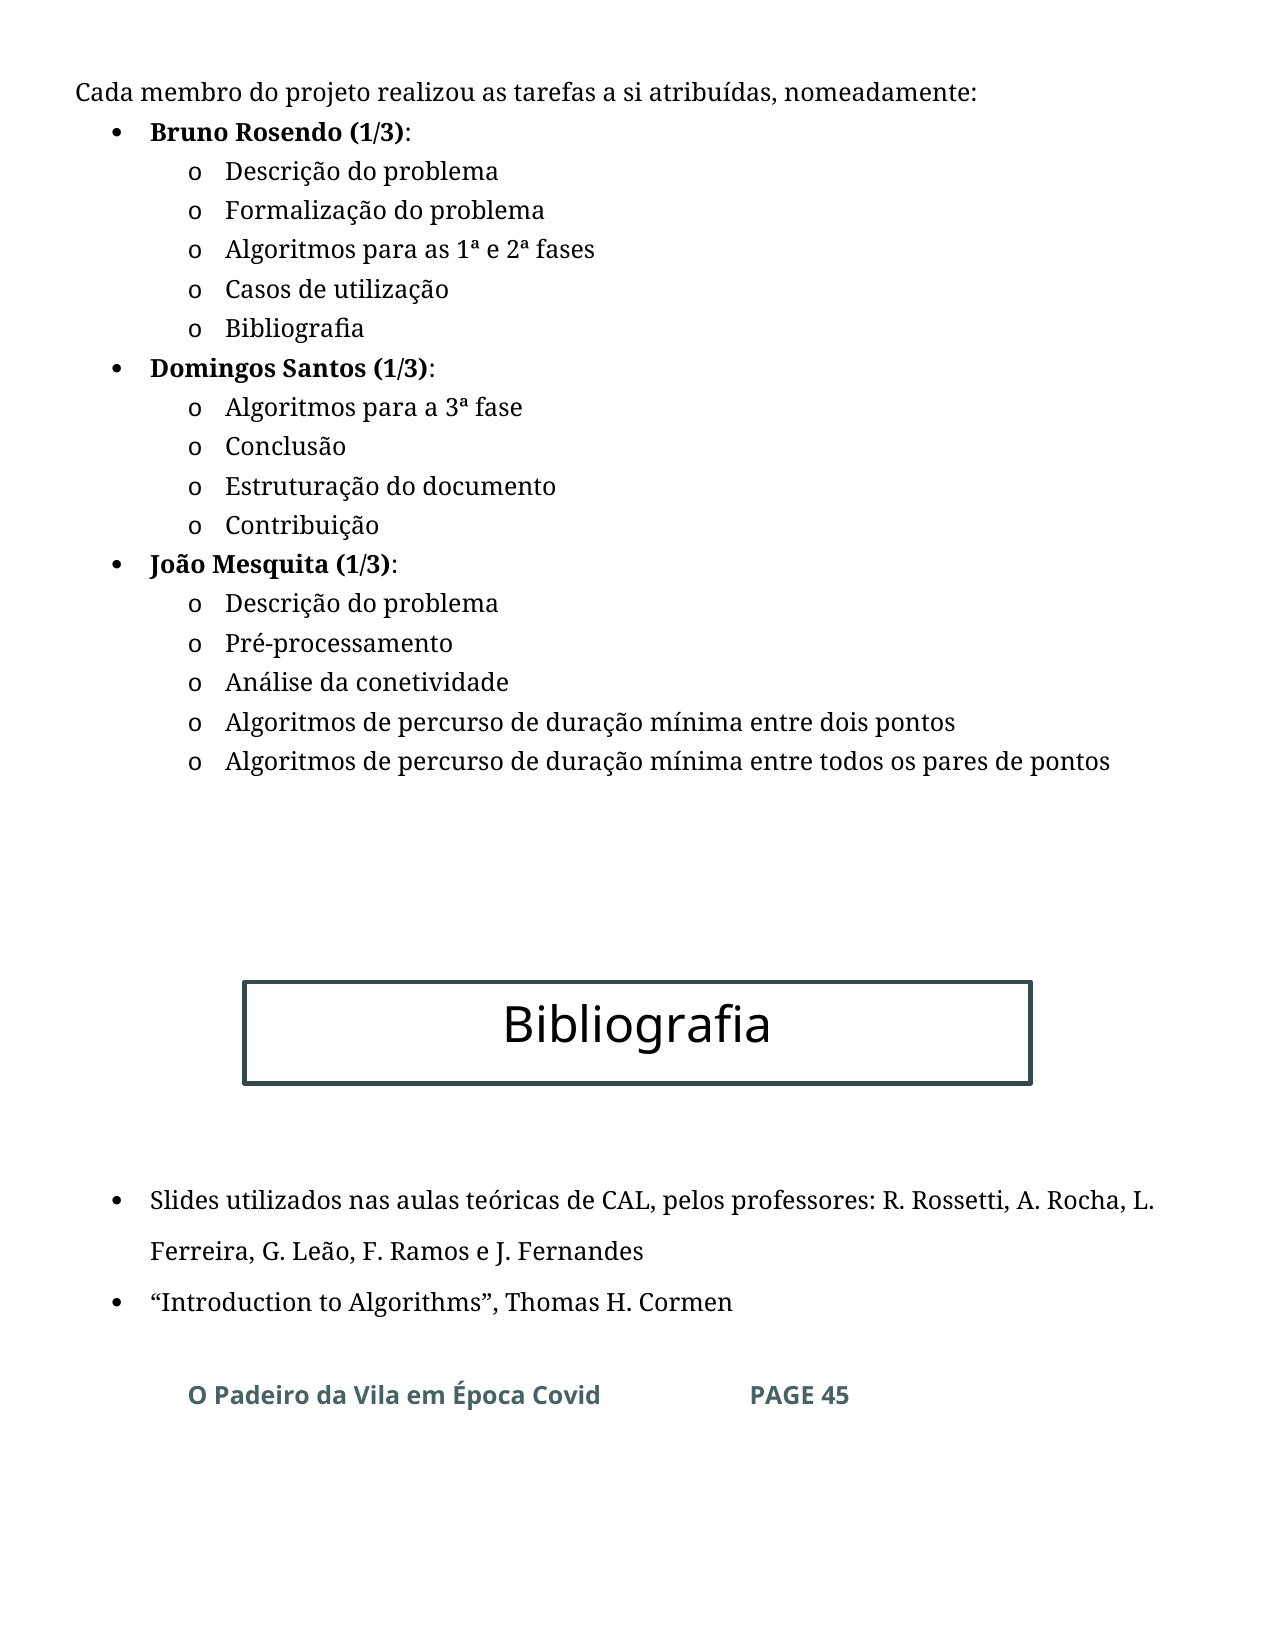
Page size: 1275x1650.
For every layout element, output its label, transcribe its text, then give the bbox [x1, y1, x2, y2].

list Estruturação do documento [187, 468, 1200, 502]
list Casos de utilização [187, 271, 1200, 306]
list Contribuição [187, 507, 1200, 542]
list Algoritmos para a 3ª fase [187, 389, 1200, 424]
list Descrição do problema [187, 153, 1200, 188]
list Pré-processamento [187, 625, 1200, 660]
list Descrição do problema [187, 586, 1200, 620]
list Formalização do problema [187, 193, 1200, 227]
list João Mesquita (1/3): [112, 547, 1200, 581]
list Algoritmos para as 1ª e 2ª fases [187, 232, 1200, 266]
list Domingos Santos (1/3): [112, 350, 1200, 384]
list Algoritmos de percurso de duração mínima entre todos os pares de pontos [187, 743, 1200, 778]
list Bibliografia [187, 311, 1200, 345]
list Conclusão [187, 429, 1200, 463]
text Cada membro do projeto realizou as tarefas a si atribuídas, nomeadamente: [75, 75, 1200, 109]
list “Introduction to Algorithms”, Thomas H. Cormen [112, 1285, 1200, 1319]
list Slides utilizados nas aulas teóricas de CAL, pelos professores: R. Rossetti, A. Rocha, L. Ferreira, G. Leão, F. Ramos e J. Fernandes [112, 1183, 1200, 1268]
list Análise da conetividade [187, 665, 1200, 699]
list Bruno Rosendo (1/3): [112, 114, 1200, 148]
list Algoritmos de percurso de duração mínima entre dois pontos [187, 704, 1200, 738]
